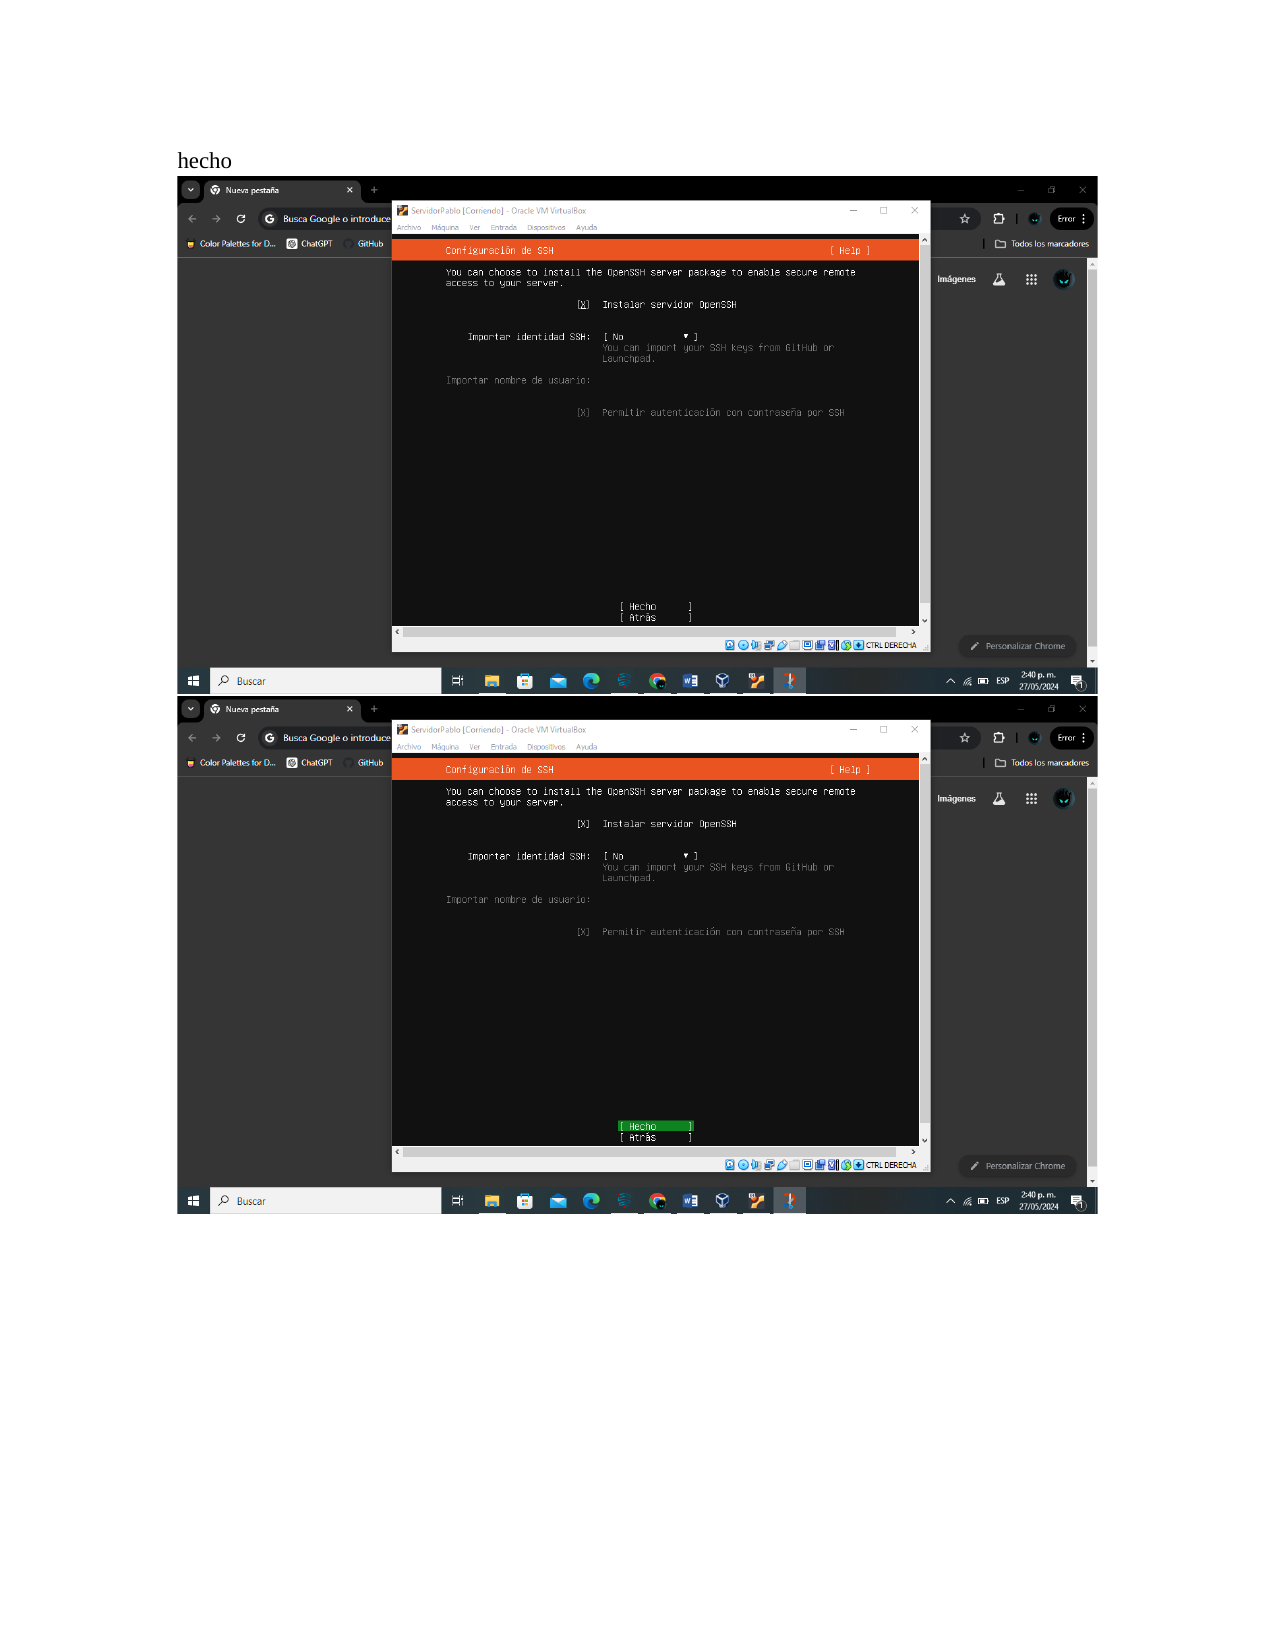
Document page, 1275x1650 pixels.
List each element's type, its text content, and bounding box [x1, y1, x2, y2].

text hecho [177, 148, 1098, 176]
picture [177, 696, 1098, 1214]
picture [177, 176, 1098, 694]
